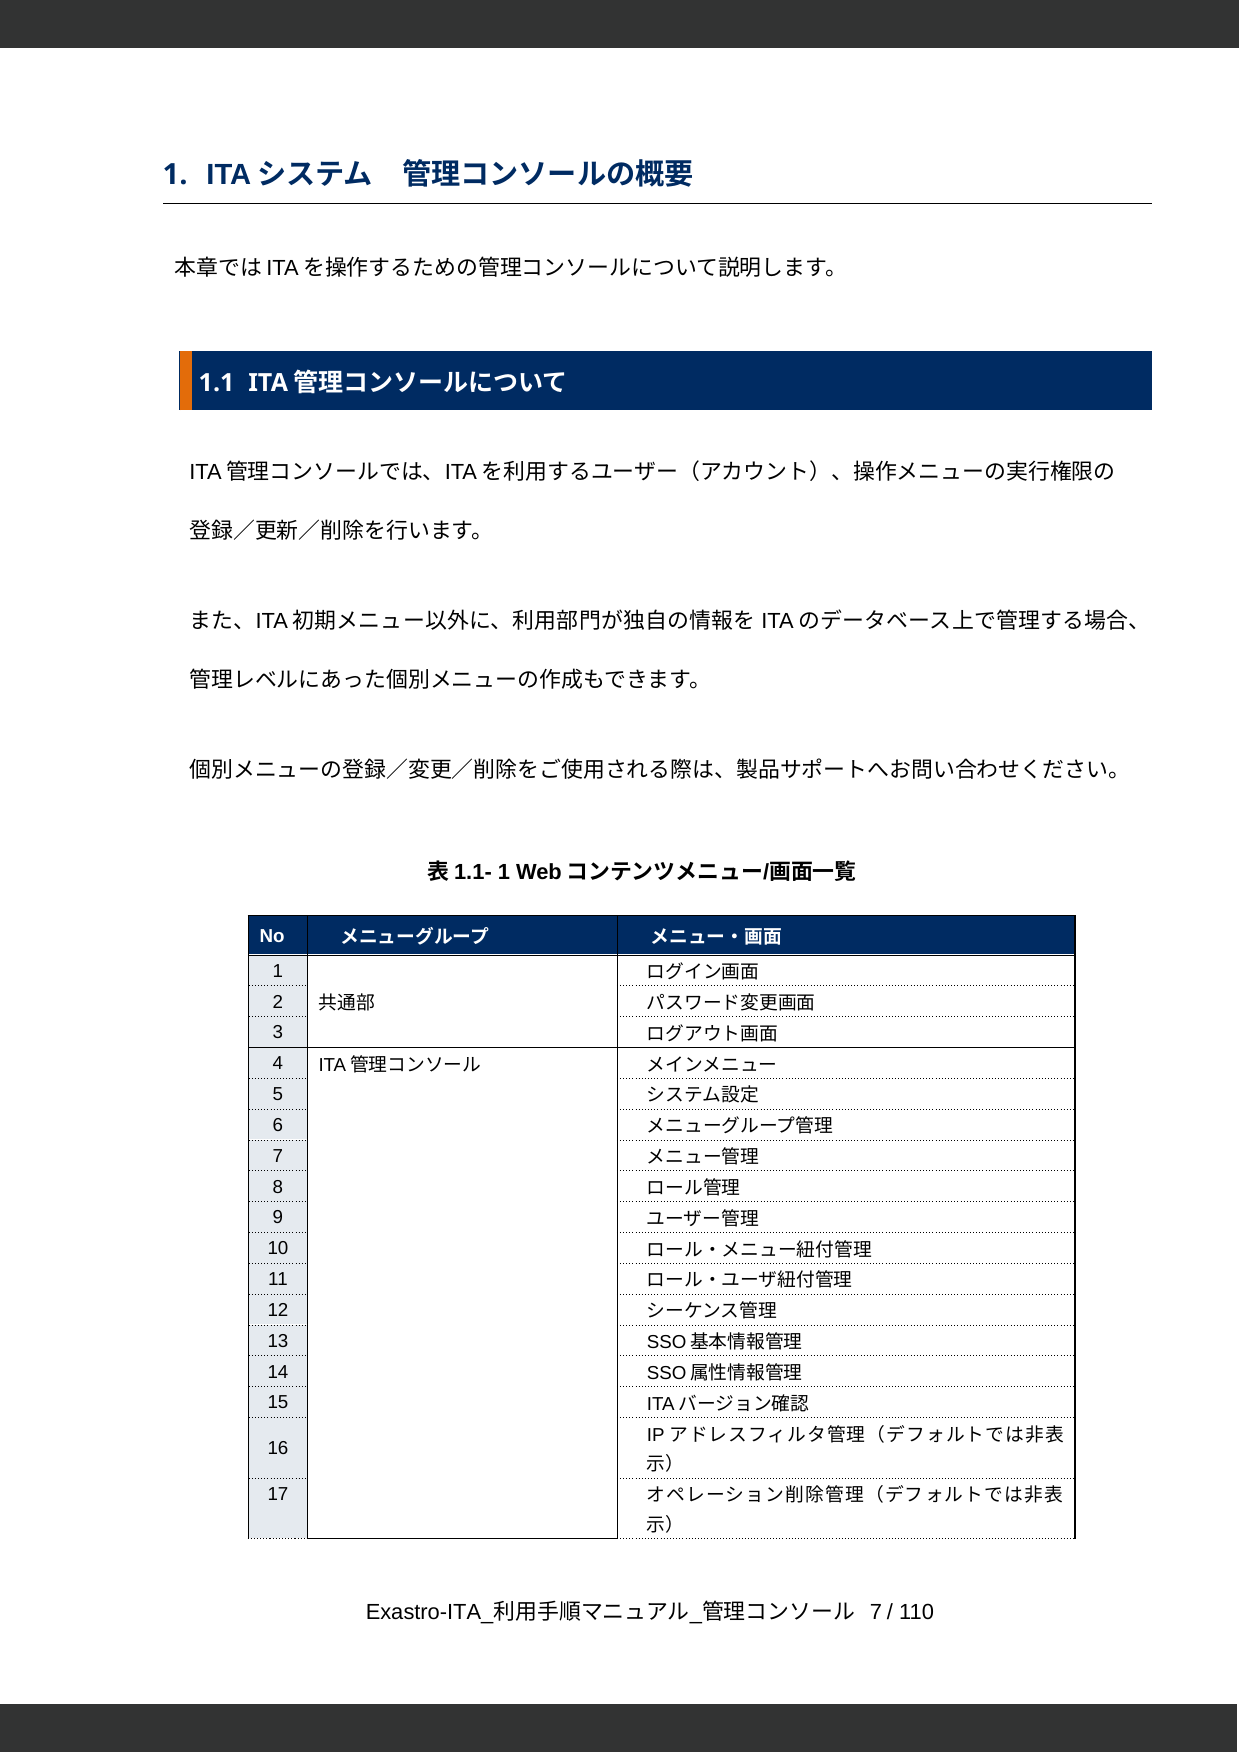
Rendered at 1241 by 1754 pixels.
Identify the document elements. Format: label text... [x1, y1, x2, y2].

text 本章ではITAを操作するための管理コンソールについて説明します。 [174, 236, 1152, 296]
table_cell 15 [249, 1386, 307, 1417]
picture [0, 0, 1239, 48]
table_cell オペレーション削除管理（デフォルトでは非表示） [618, 1478, 1074, 1538]
table_cell ユーザー管理 [618, 1201, 1074, 1232]
text また、ITA初期メニュー以外に、利用部門が独自の情報をITAのデータベース上で管理する場合、管理レベルにあった個別メニューの作成もできます。 [189, 589, 1152, 708]
table_cell IPアドレスフィルタ管理（デフォルトでは非表示） [618, 1417, 1074, 1478]
table_cell システム設定 [618, 1078, 1074, 1109]
table_cell 16 [249, 1417, 307, 1478]
table_cell ロール管理 [618, 1170, 1074, 1201]
table_cell パスワード変更画面 [618, 985, 1074, 1016]
subtitle ITAシステム 管理コンソールの概要 [162, 142, 1152, 204]
text 表 1.1- 1 Webコンテンツメニュー/画面一覧 [148, 840, 1130, 899]
table_cell 5 [249, 1078, 307, 1109]
table_cell メニュー管理 [618, 1140, 1074, 1170]
table_cell ロール・メニュー紐付管理 [618, 1232, 1074, 1263]
table_cell 10 [249, 1232, 307, 1263]
picture [0, 1704, 1237, 1752]
table_cell 1 [249, 956, 307, 985]
table_cell ITA管理コンソール [308, 1048, 617, 1538]
table_cell 2 [249, 985, 307, 1016]
table_header メニュー・画面 [618, 916, 1074, 954]
table_cell 11 [249, 1263, 307, 1294]
text 登録／更新／削除を行います。 [189, 499, 1152, 559]
text ITA管理コンソールでは、ITAを利用するユーザー（アカウント）、操作メニューの実行権限の [189, 440, 1152, 499]
table_cell 9 [249, 1201, 307, 1232]
table_cell 共通部 [308, 956, 617, 1047]
table_cell 6 [249, 1109, 307, 1139]
table_cell メインメニュー [618, 1048, 1074, 1078]
table_cell 12 [249, 1294, 307, 1324]
table_cell 14 [249, 1355, 307, 1386]
table_cell 4 [249, 1048, 307, 1078]
table_cell ログイン画面 [618, 956, 1074, 985]
subtitle ITA管理コンソールについて [192, 351, 1152, 410]
table_cell 8 [249, 1170, 307, 1201]
table_cell 13 [249, 1325, 307, 1355]
table_cell 3 [249, 1016, 307, 1047]
table_header No [249, 916, 307, 954]
table_header メニューグループ [308, 916, 617, 954]
table_cell メニューグループ管理 [618, 1109, 1074, 1139]
table_cell SSO属性情報管理 [618, 1355, 1074, 1386]
text 個別メニューの登録／変更／削除をご使用される際は、製品サポートへお問い合わせください。 [189, 738, 1152, 797]
table_cell SSO基本情報管理 [618, 1325, 1074, 1355]
table_cell ITAバージョン確認 [618, 1386, 1074, 1417]
table_cell ログアウト画面 [618, 1016, 1074, 1047]
table_cell シーケンス管理 [618, 1294, 1074, 1324]
table_cell 7 [249, 1140, 307, 1170]
table_cell 17 [249, 1478, 307, 1538]
table_cell ロール・ユーザ紐付管理 [618, 1263, 1074, 1294]
